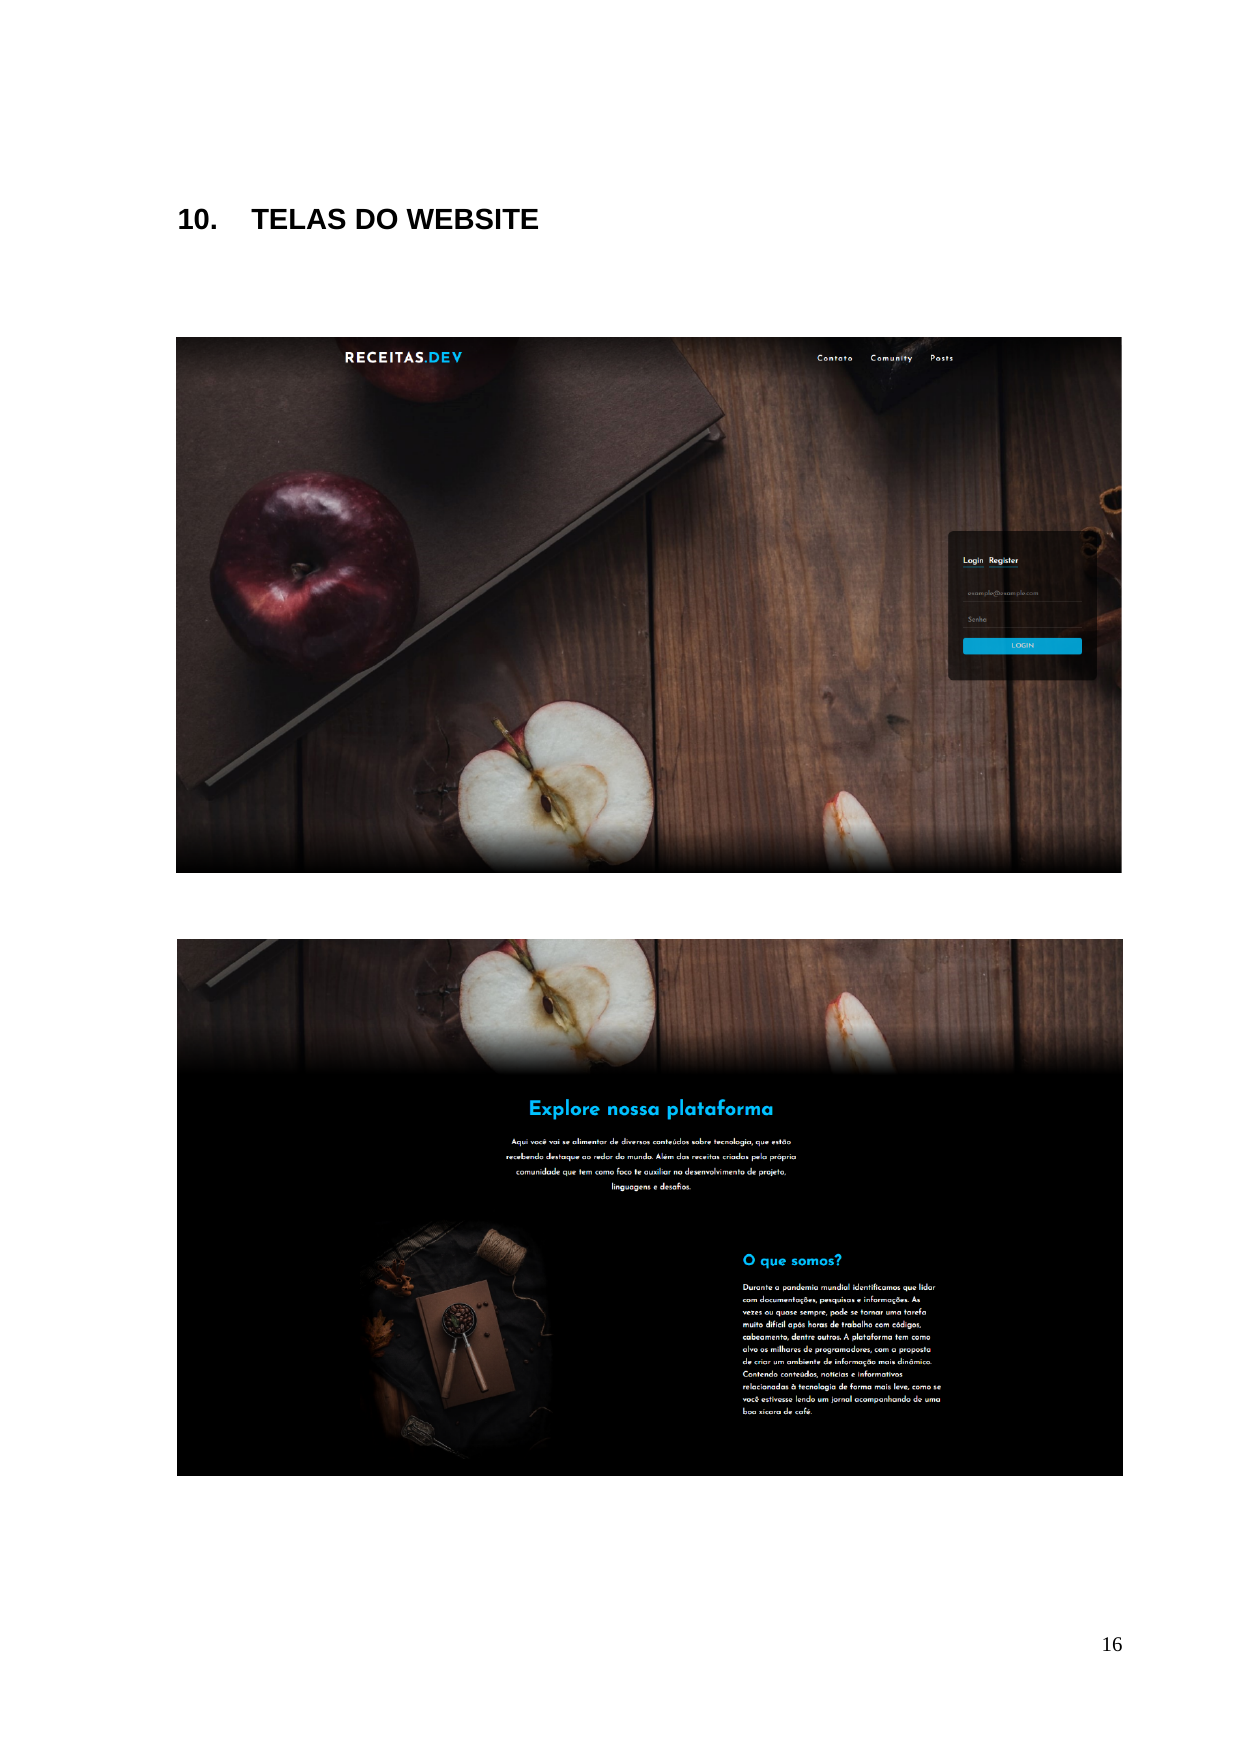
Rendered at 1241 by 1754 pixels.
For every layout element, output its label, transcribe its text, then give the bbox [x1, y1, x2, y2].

picture [177, 939, 1123, 1476]
subtitle TELAS DO WEBSITE [177, 202, 1122, 236]
picture [176, 337, 1122, 873]
